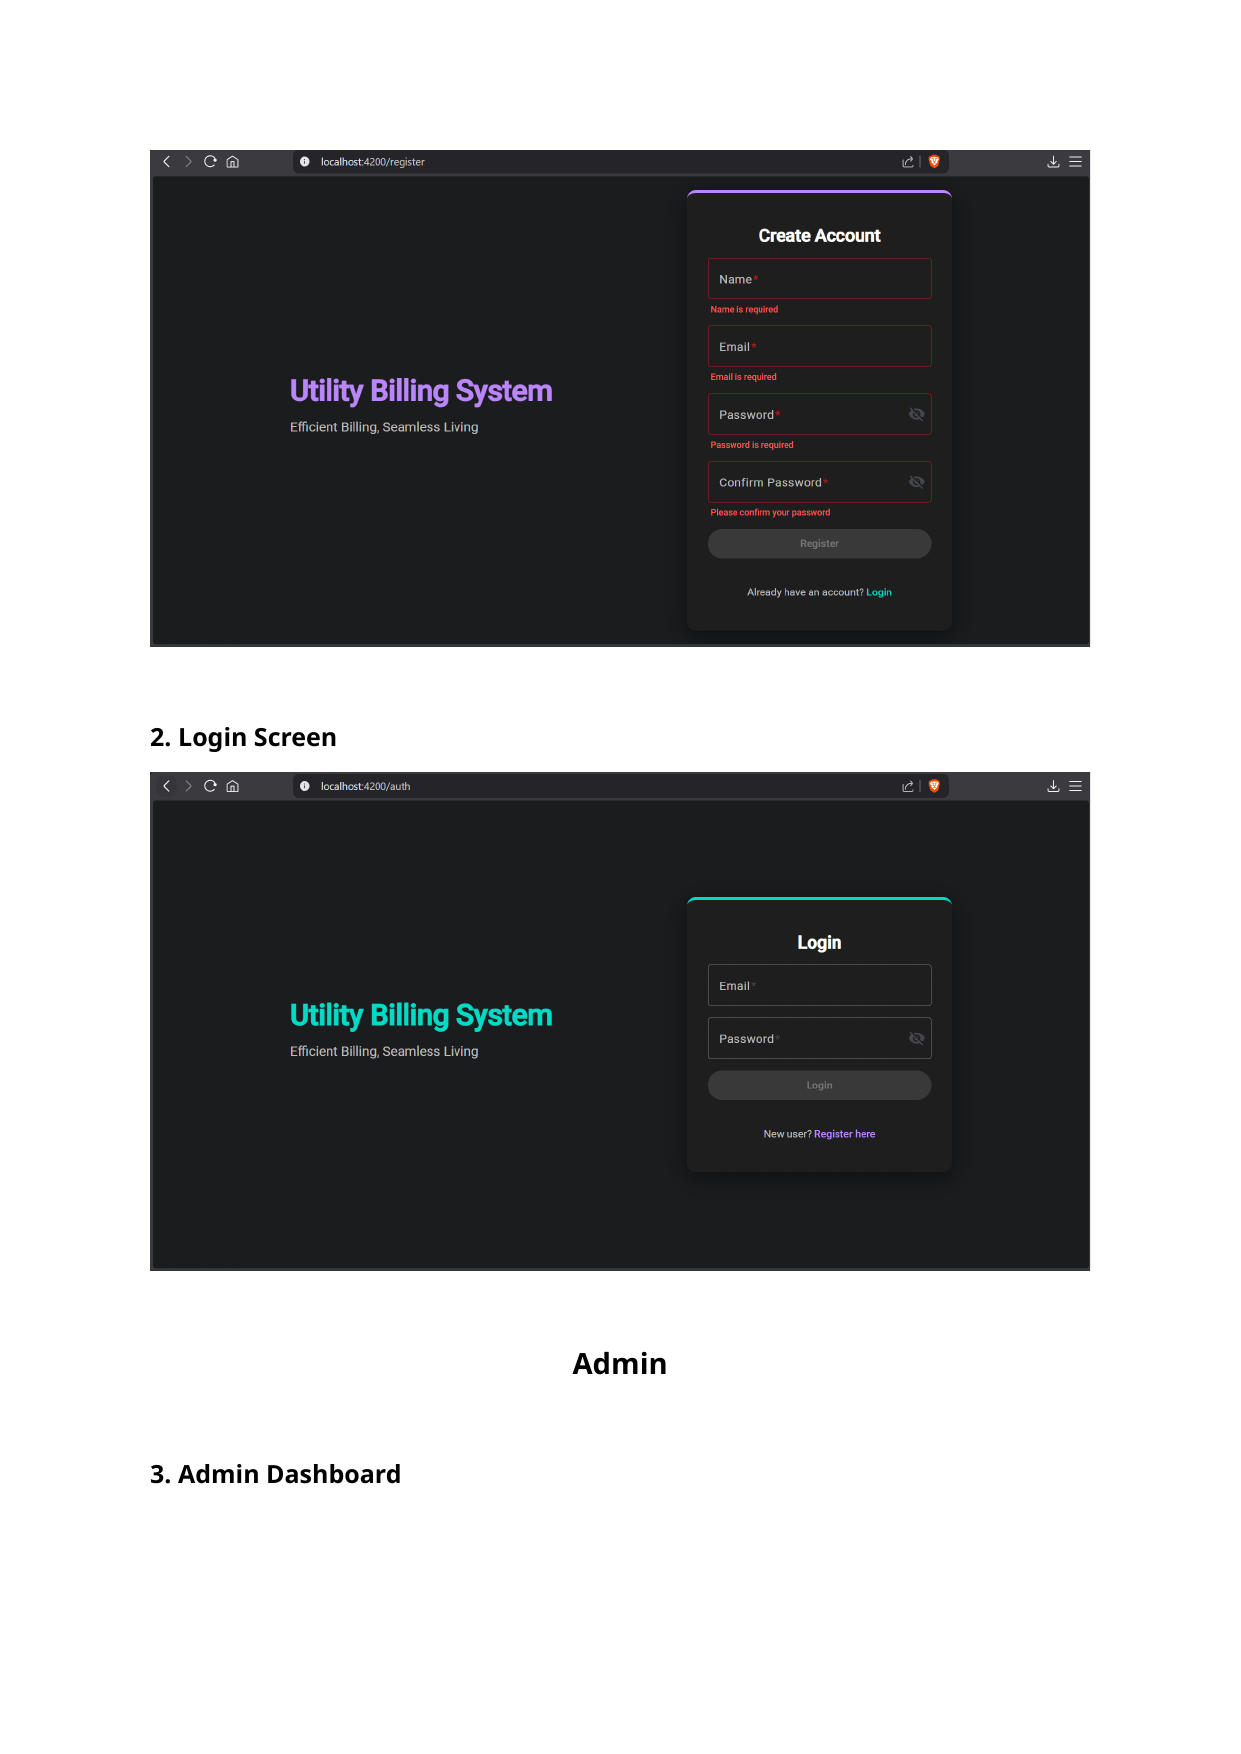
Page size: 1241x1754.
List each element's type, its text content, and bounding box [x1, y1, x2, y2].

text Admin [150, 1344, 1090, 1383]
text 3. Admin Dashboard [150, 1457, 1090, 1491]
text 2. Login Screen [150, 719, 1090, 753]
picture [150, 772, 1091, 1271]
picture [150, 150, 1091, 647]
